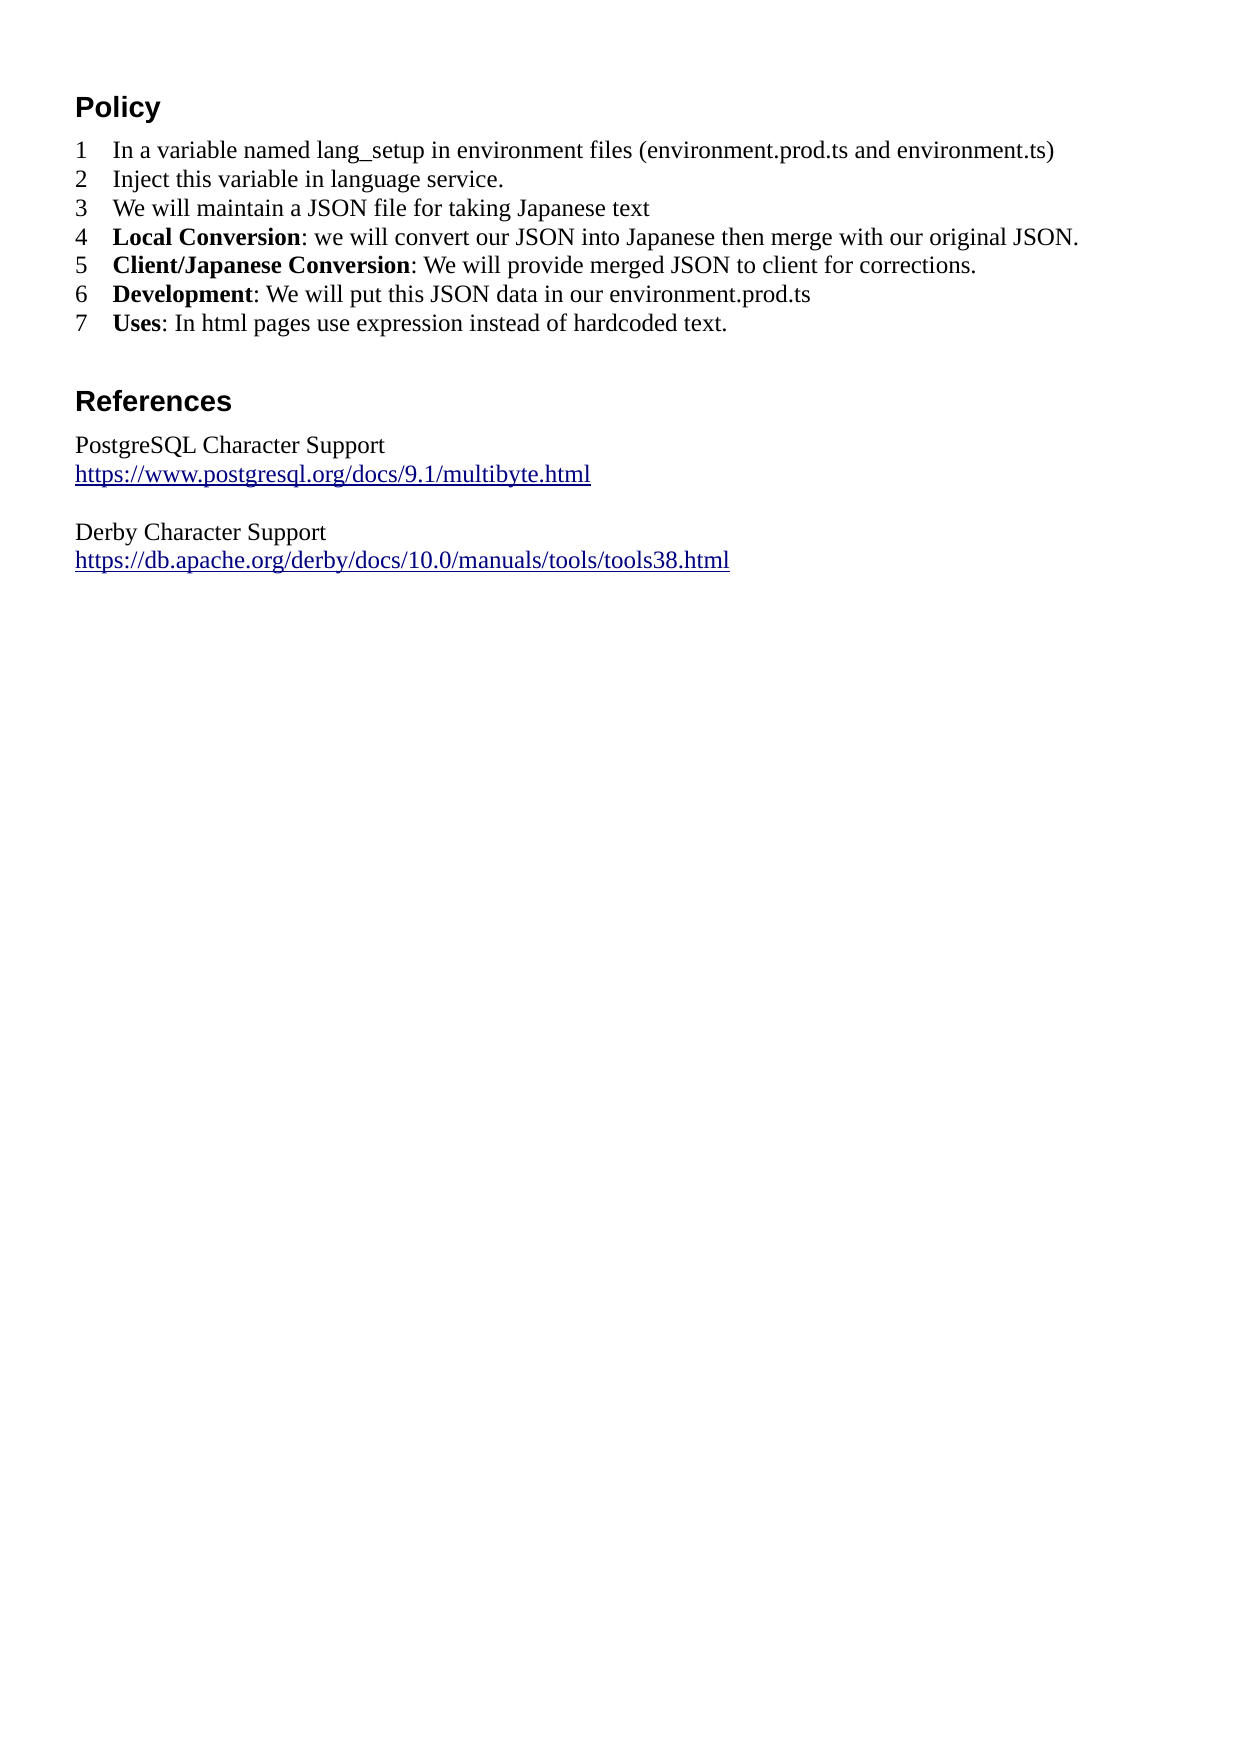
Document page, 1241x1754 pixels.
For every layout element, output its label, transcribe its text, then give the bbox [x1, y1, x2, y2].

subtitle Policy [75, 89, 1165, 123]
list Client/Japanese Conversion: We will provide merged JSON to client for corrections. [75, 251, 1165, 279]
list In a variable named lang_setup in environment files (environment.prod.ts and environment.ts) [75, 136, 1165, 164]
list Uses: In html pages use expression instead of hardcoded text. [75, 308, 1165, 337]
text PostgreSQL Character Support [75, 431, 1165, 459]
text https://db.apache.org/derby/docs/10.0/manuals/tools/tools38.html [75, 546, 1165, 574]
subtitle References [75, 384, 1165, 418]
text Derby Character Support [75, 517, 1165, 546]
list Local Conversion: we will convert our JSON into Japanese then merge with our original JSON. [75, 222, 1165, 251]
list We will maintain a JSON file for taking Japanese text [75, 193, 1165, 222]
list Development: We will put this JSON data in our environment.prod.ts [75, 279, 1165, 308]
list Inject this variable in language service. [75, 164, 1165, 193]
text https://www.postgresql.org/docs/9.1/multibyte.html [75, 459, 1165, 488]
